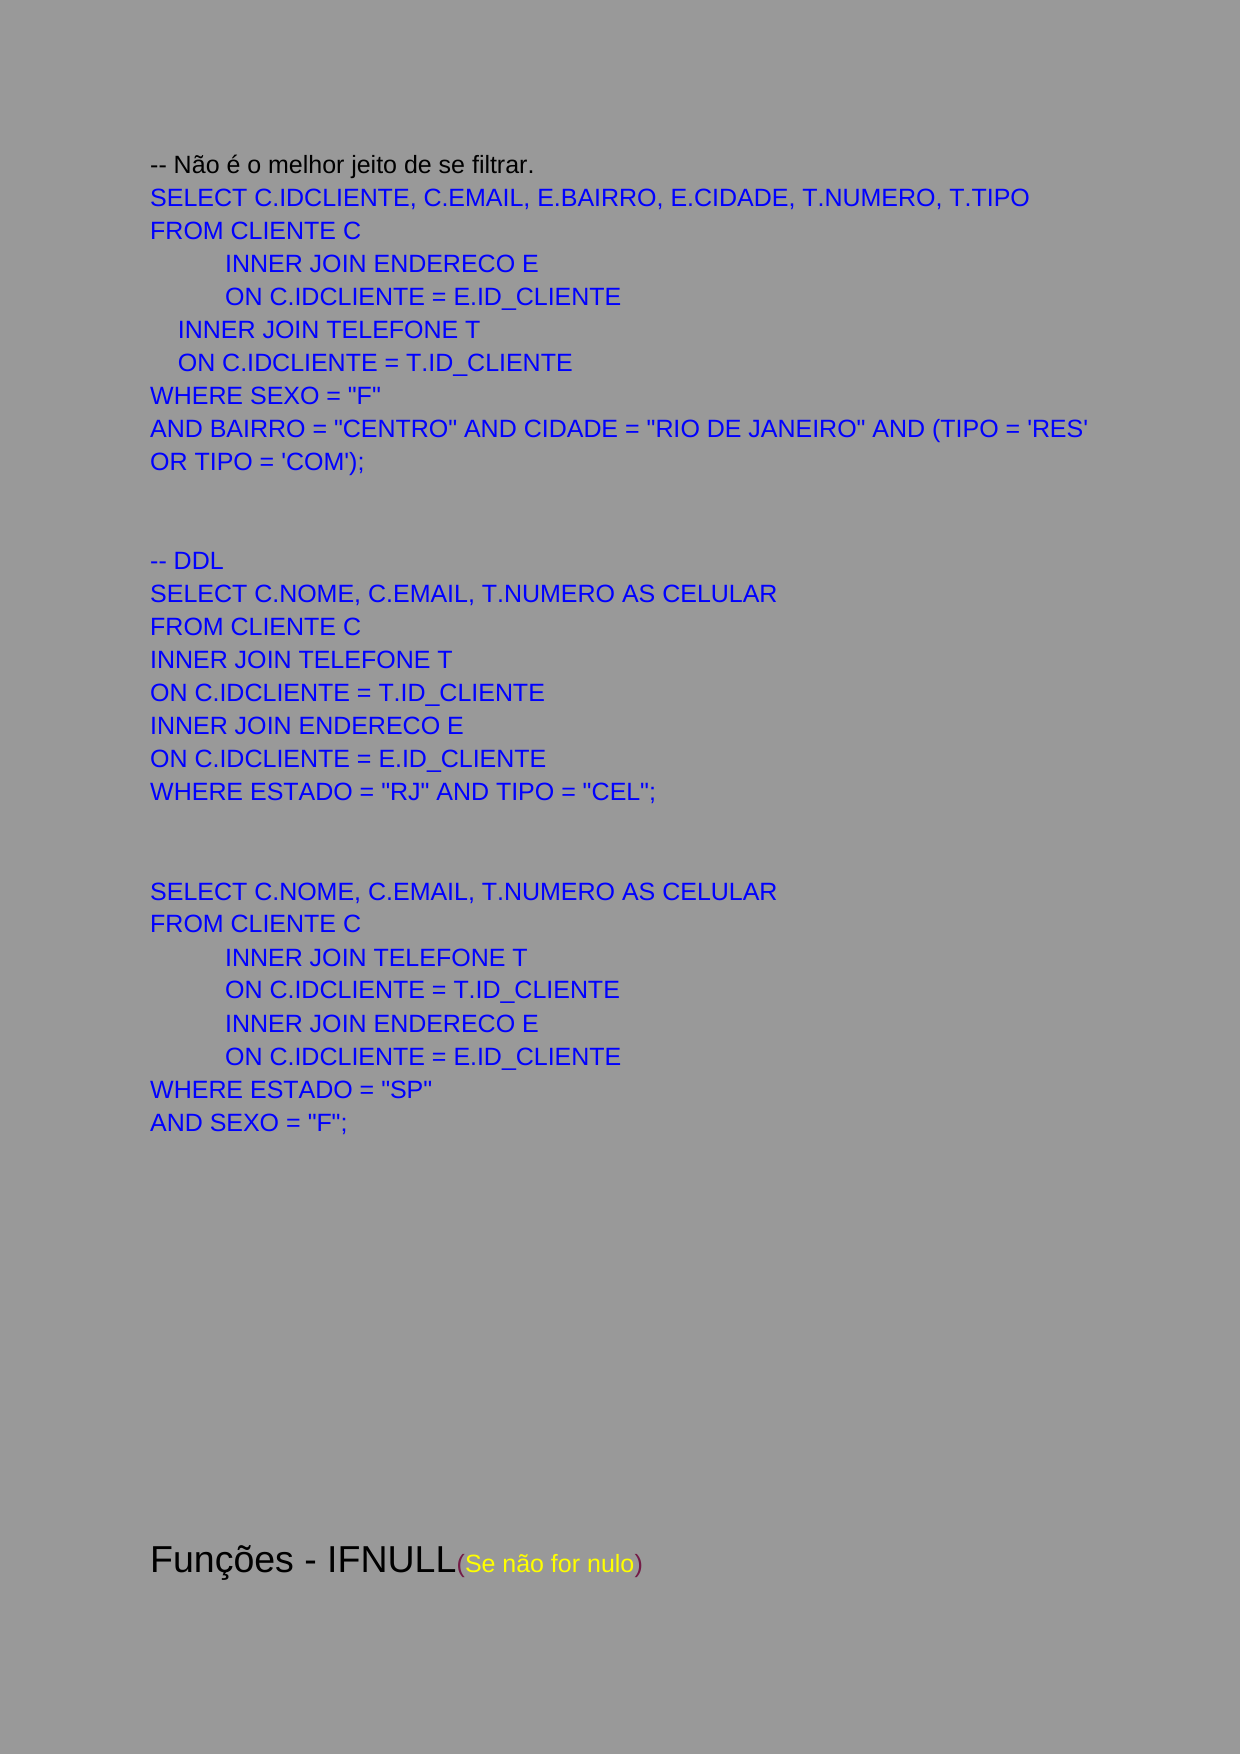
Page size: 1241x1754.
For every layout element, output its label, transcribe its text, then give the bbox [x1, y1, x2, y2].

text ON C.IDCLIENTE = T.ID_CLIENTE [150, 976, 1090, 1004]
text INNER JOIN TELEFONE T [150, 942, 1090, 971]
text ON C.IDCLIENTE = E.ID_CLIENTE [150, 1042, 1090, 1070]
text FROM CLIENTE C [150, 216, 1090, 245]
text SELECT C.IDCLIENTE, C.EMAIL, E.BAIRRO, E.CIDADE, T.NUMERO, T.TIPO [150, 183, 1090, 212]
text SELECT C.NOME, C.EMAIL, T.NUMERO AS CELULAR [150, 579, 1090, 608]
text INNER JOIN TELEFONE T [150, 315, 1090, 344]
text INNER JOIN TELEFONE T [150, 645, 1090, 674]
text INNER JOIN ENDERECO E [150, 249, 1090, 278]
text INNER JOIN ENDERECO E [150, 1008, 1090, 1037]
text FROM CLIENTE C [150, 909, 1090, 938]
text SELECT C.NOME, C.EMAIL, T.NUMERO AS CELULAR [150, 876, 1090, 905]
text ON C.IDCLIENTE = E.ID_CLIENTE [150, 744, 1090, 773]
text AND BAIRRO = "CENTRO" AND CIDADE = "RIO DE JANEIRO" AND (TIPO = 'RES' OR TIPO = 'COM'); [150, 414, 1090, 476]
text INNER JOIN ENDERECO E [150, 711, 1090, 740]
text WHERE ESTADO = "RJ" AND TIPO = "CEL"; [150, 777, 1090, 806]
text -- Não é o melhor jeito de se filtrar. [150, 150, 1090, 179]
text FROM CLIENTE C [150, 612, 1090, 641]
text ON C.IDCLIENTE = T.ID_CLIENTE [150, 678, 1090, 707]
text ON C.IDCLIENTE = T.ID_CLIENTE [150, 348, 1090, 377]
text WHERE ESTADO = "SP" [150, 1074, 1090, 1103]
text ON C.IDCLIENTE = E.ID_CLIENTE [150, 282, 1090, 311]
text Funções - IFNULL(Se não for nulo) [150, 1537, 1090, 1580]
text WHERE SEXO = "F" [150, 381, 1090, 410]
text AND SEXO = "F"; [150, 1108, 1090, 1136]
text -- DDL [150, 546, 1090, 575]
